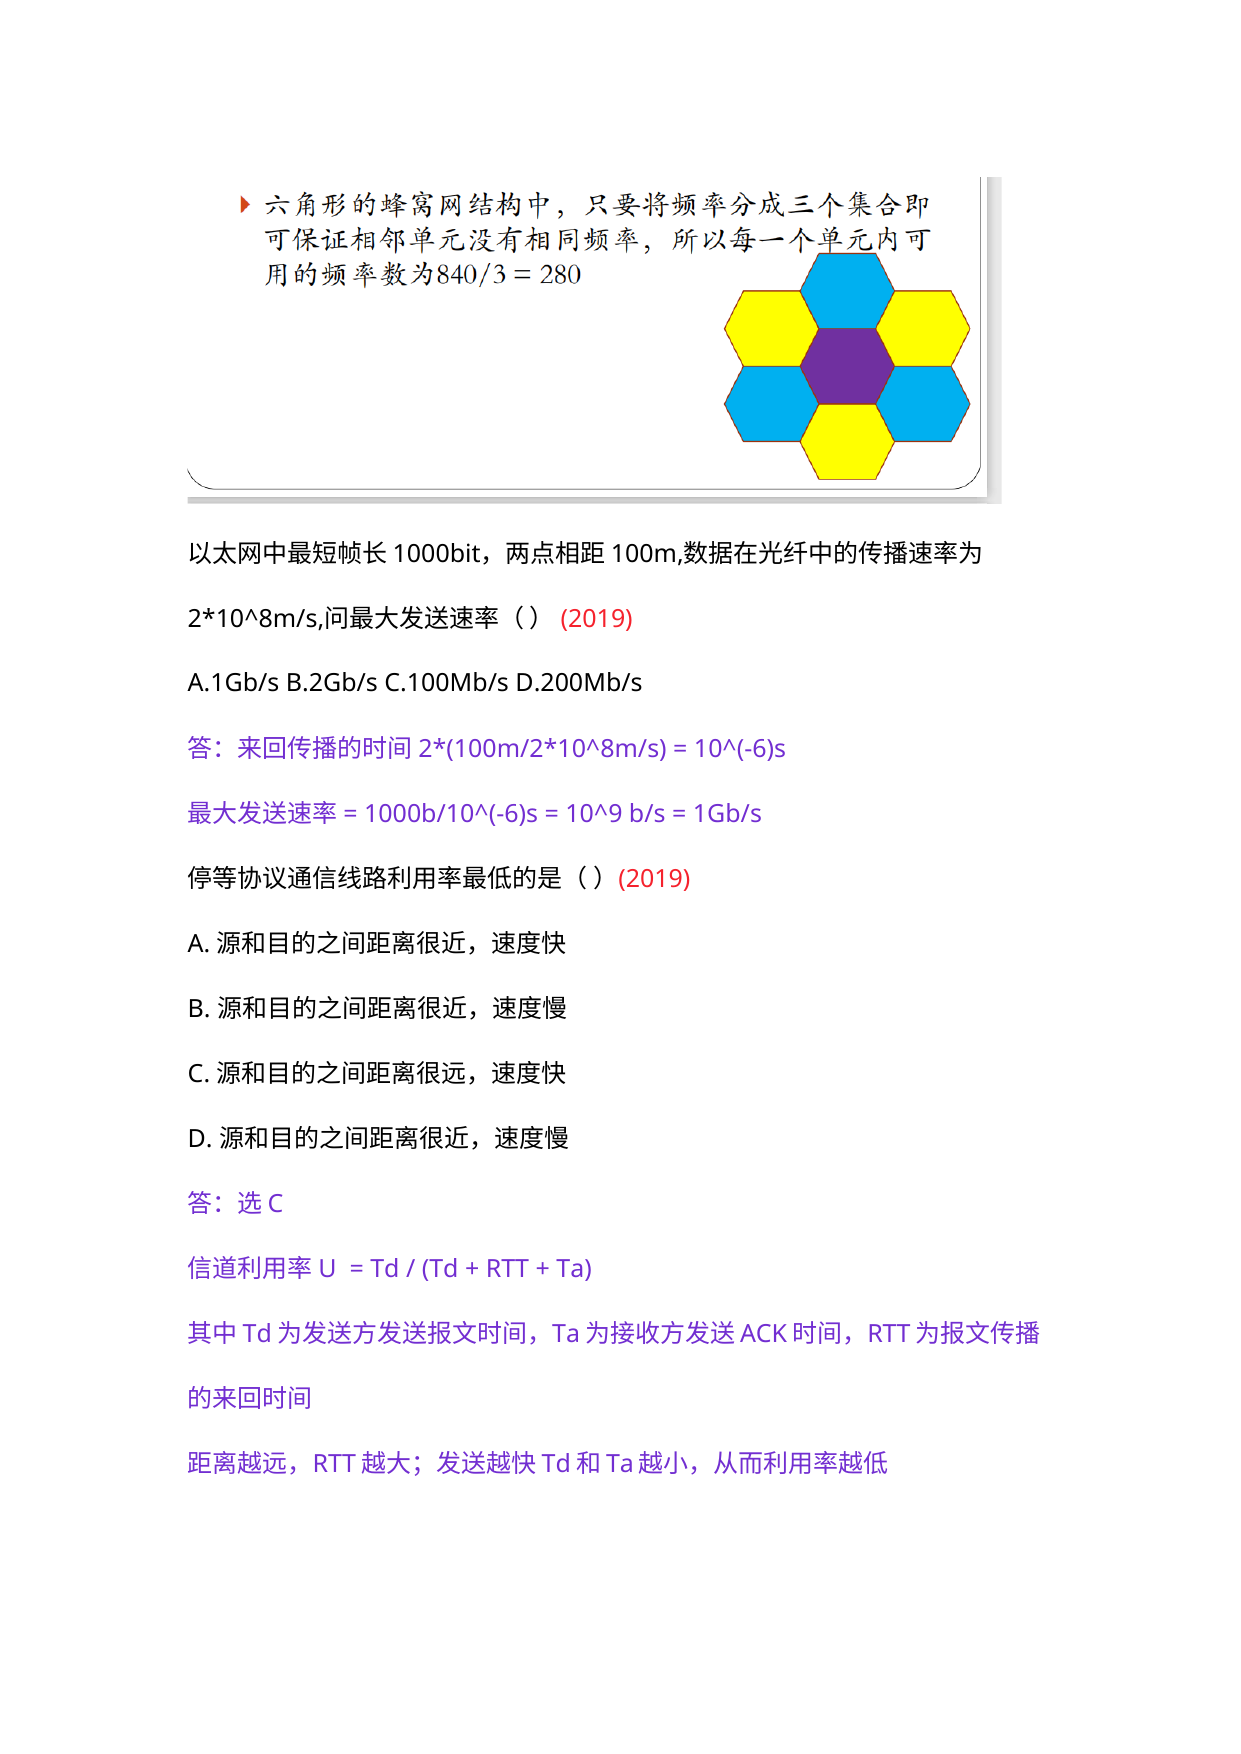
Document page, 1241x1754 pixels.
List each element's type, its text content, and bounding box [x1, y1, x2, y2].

text 以太网中最短帧长1000bit，两点相距100m,数据在光纤中的传播速率为2*10^8m/s,问最大发送速率（ ） (2019) [187, 519, 1053, 649]
text D. 源和目的之间距离很近，速度慢 [187, 1104, 1053, 1169]
text 答：来回传播的时间 2*(100m/2*10^8m/s) = 10^(-6)s [187, 714, 1053, 779]
text 信道利用率 U = Td / (Td + RTT + Ta) [187, 1234, 1053, 1299]
text 答：选C [187, 1169, 1053, 1234]
text 最大发送速率 = 1000b/10^(-6)s = 10^9 b/s = 1Gb/s [187, 779, 1053, 844]
picture [187, 177, 1002, 504]
text A. 源和目的之间距离很近，速度快 [187, 909, 1053, 974]
text 距离越远，RTT越大；发送越快 Td和Ta越小，从而利用率越低 [187, 1429, 1053, 1494]
text 停等协议通信线路利用率最低的是（ ）(2019) [187, 844, 1053, 909]
text B. 源和目的之间距离很近，速度慢 [187, 974, 1053, 1039]
text C. 源和目的之间距离很远，速度快 [187, 1039, 1053, 1104]
text 其中Td为发送方发送报文时间，Ta为接收方发送ACK时间，RTT为报文传播的来回时间 [187, 1299, 1053, 1429]
text A.1Gb/s B.2Gb/s C.100Mb/s D.200Mb/s [187, 649, 1053, 714]
